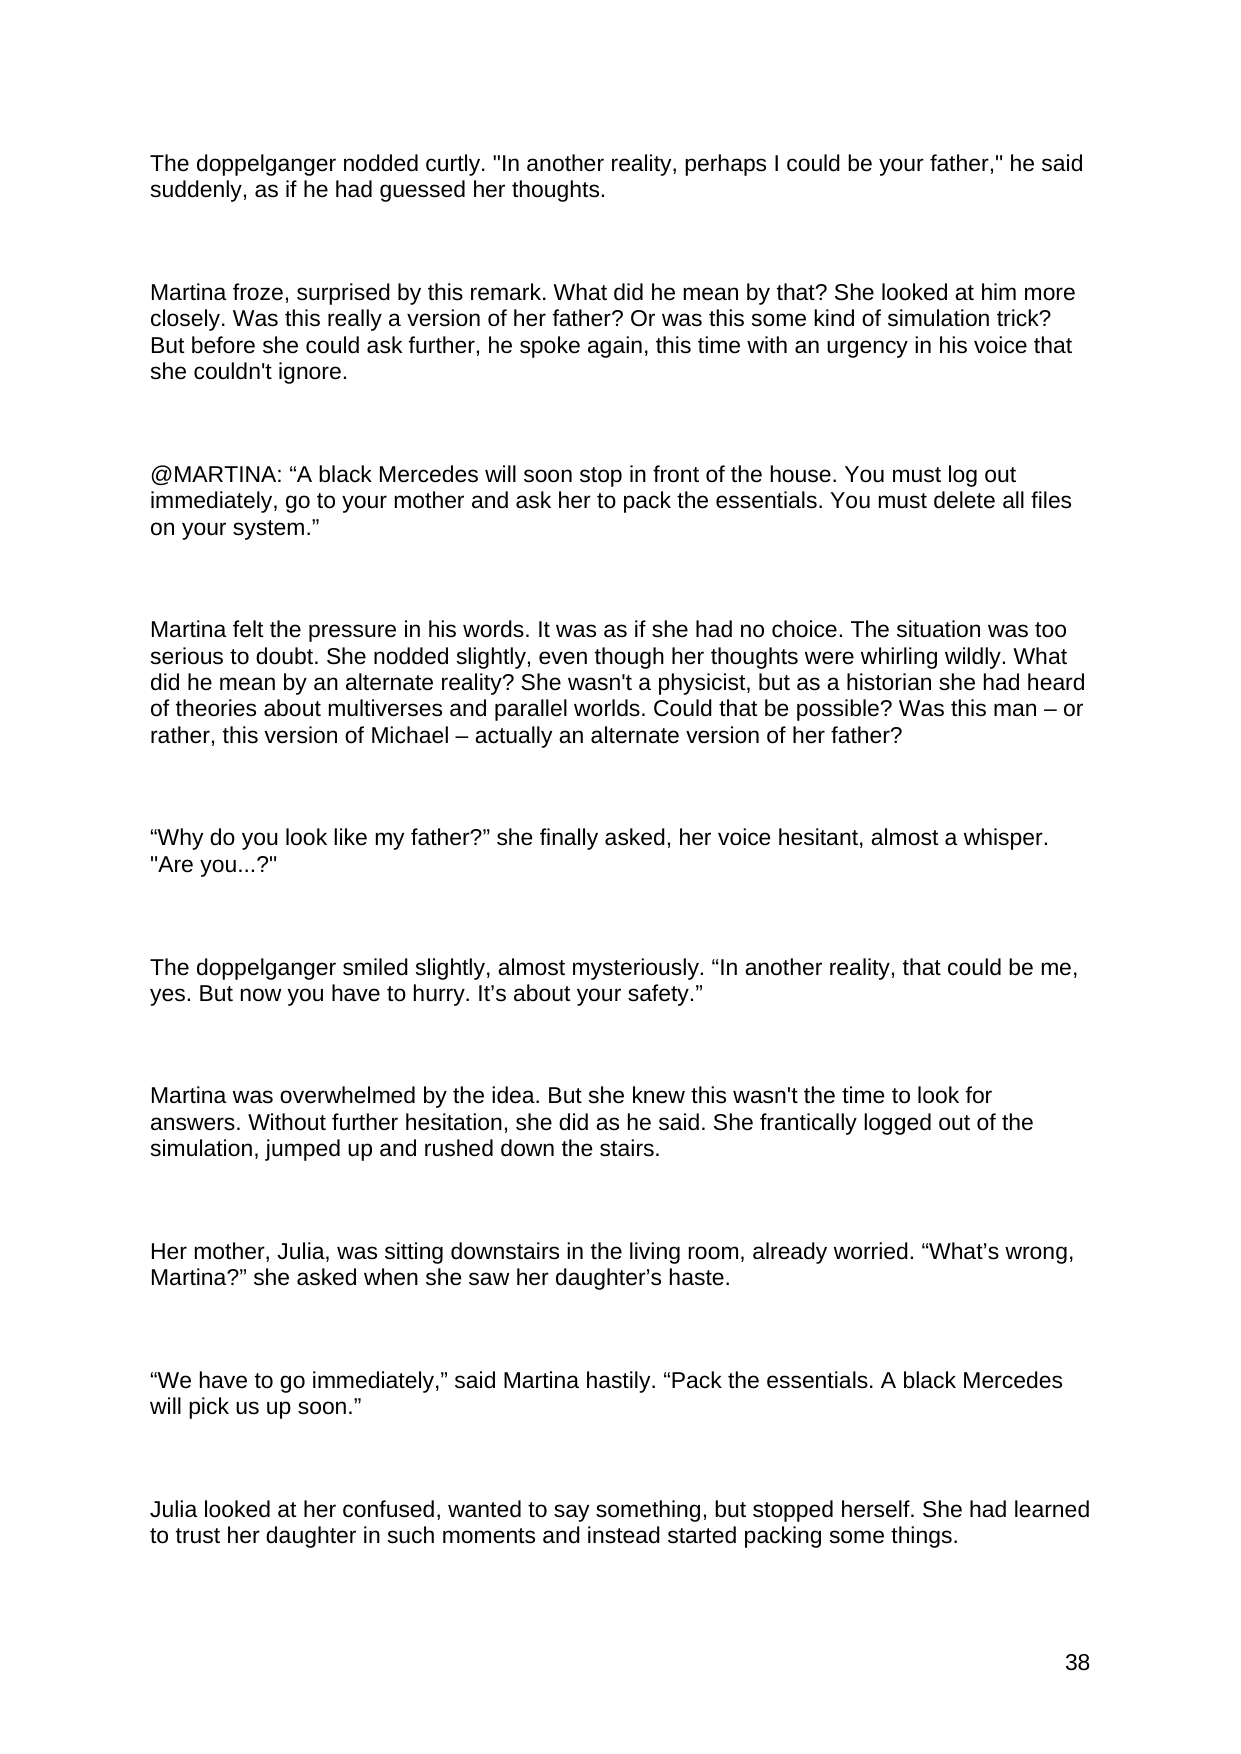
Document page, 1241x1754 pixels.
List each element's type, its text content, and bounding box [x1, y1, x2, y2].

text The doppelganger smiled slightly, almost mysteriously. “In another reality, that could be me, yes. But now you have to hurry. It’s about your safety.” [150, 953, 1090, 1006]
text Martina felt the pressure in his words. It was as if she had no choice. The situation was too serious to doubt. She nodded slightly, even though her thoughts were whirling wildly. What did he mean by an alternate reality? She wasn't a physicist, but as a historian she had heard of theories about multiverses and parallel worlds. Could that be possible? Was this man – or rather, this version of Michael – actually an alternate version of her father? [150, 616, 1090, 748]
text The doppelganger nodded curtly. "In another reality, perhaps I could be your father," he said suddenly, as if he had guessed her thoughts. [150, 150, 1090, 203]
text Her mother, Julia, was sitting downstairs in the living room, already worried. “What’s wrong, Martina?” she asked when she saw her daughter’s haste. [150, 1238, 1090, 1291]
text “We have to go immediately,” said Martina hastily. “Pack the essentials. A black Mercedes will pick us up soon.” [150, 1367, 1090, 1420]
text Julia looked at her confused, wanted to say something, but stopped herself. She had learned to trust her daughter in such moments and instead started packing some things. [150, 1496, 1090, 1549]
text Martina froze, surprised by this remark. What did he mean by that? She looked at him more closely. Was this really a version of her father? Or was this some kind of simulation trick? But before she could ask further, he spoke again, this time with an urgency in his voice that she couldn't ignore. [150, 279, 1090, 384]
text Martina was overwhelmed by the idea. But she knew this wasn't the time to look for answers. Without further hesitation, she did as he said. She frantically logged out of the simulation, jumped up and rushed down the stairs. [150, 1082, 1090, 1162]
text @MARTINA: “A black Mercedes will soon stop in front of the house. You must log out immediately, go to your mother and ask her to pack the essentials. You must delete all files on your system.” [150, 461, 1090, 540]
text “Why do you look like my father?” she finally asked, her voice hesitant, almost a whisper. "Are you...?" [150, 824, 1090, 877]
